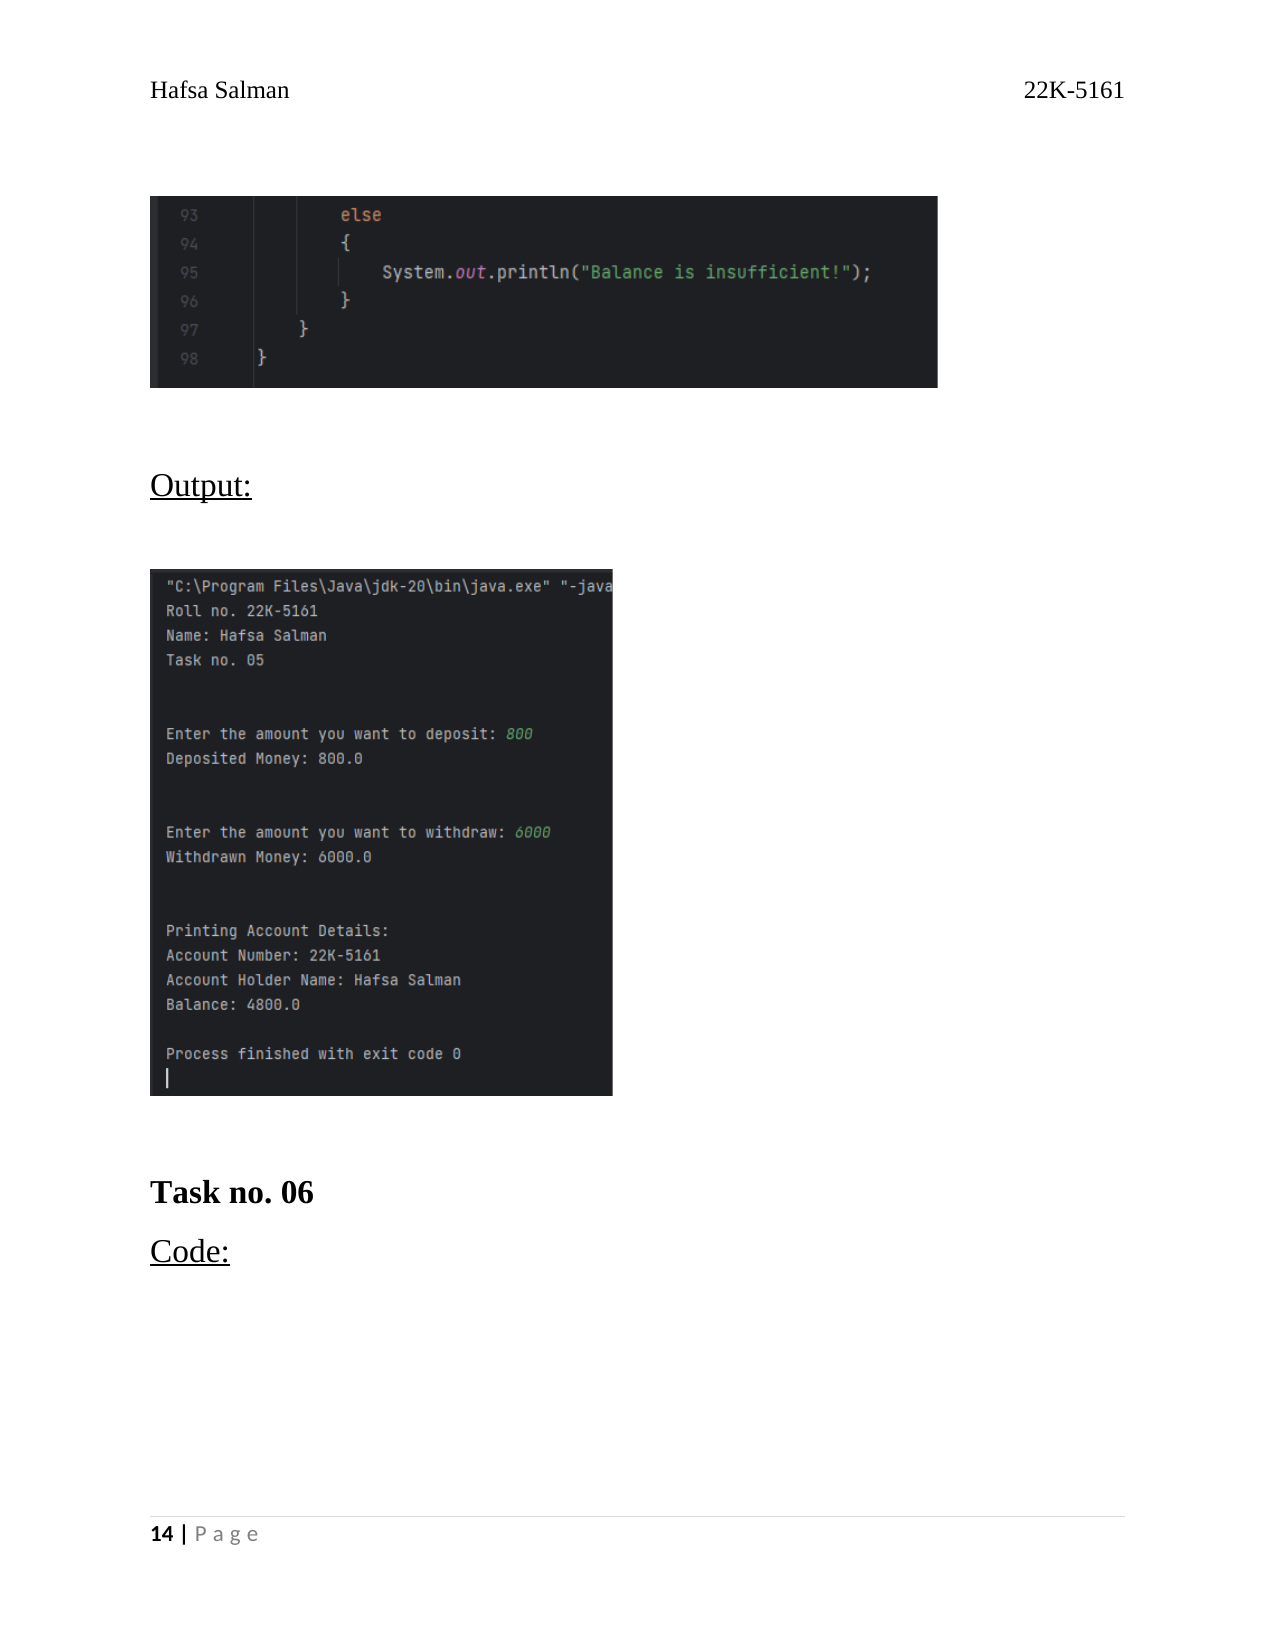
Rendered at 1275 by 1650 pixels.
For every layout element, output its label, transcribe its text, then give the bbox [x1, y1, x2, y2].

picture [150, 569, 613, 1096]
picture [150, 196, 938, 388]
text Output: [150, 465, 1125, 503]
text Code: [150, 1231, 1125, 1269]
text Task no. 06 [150, 1173, 1125, 1211]
